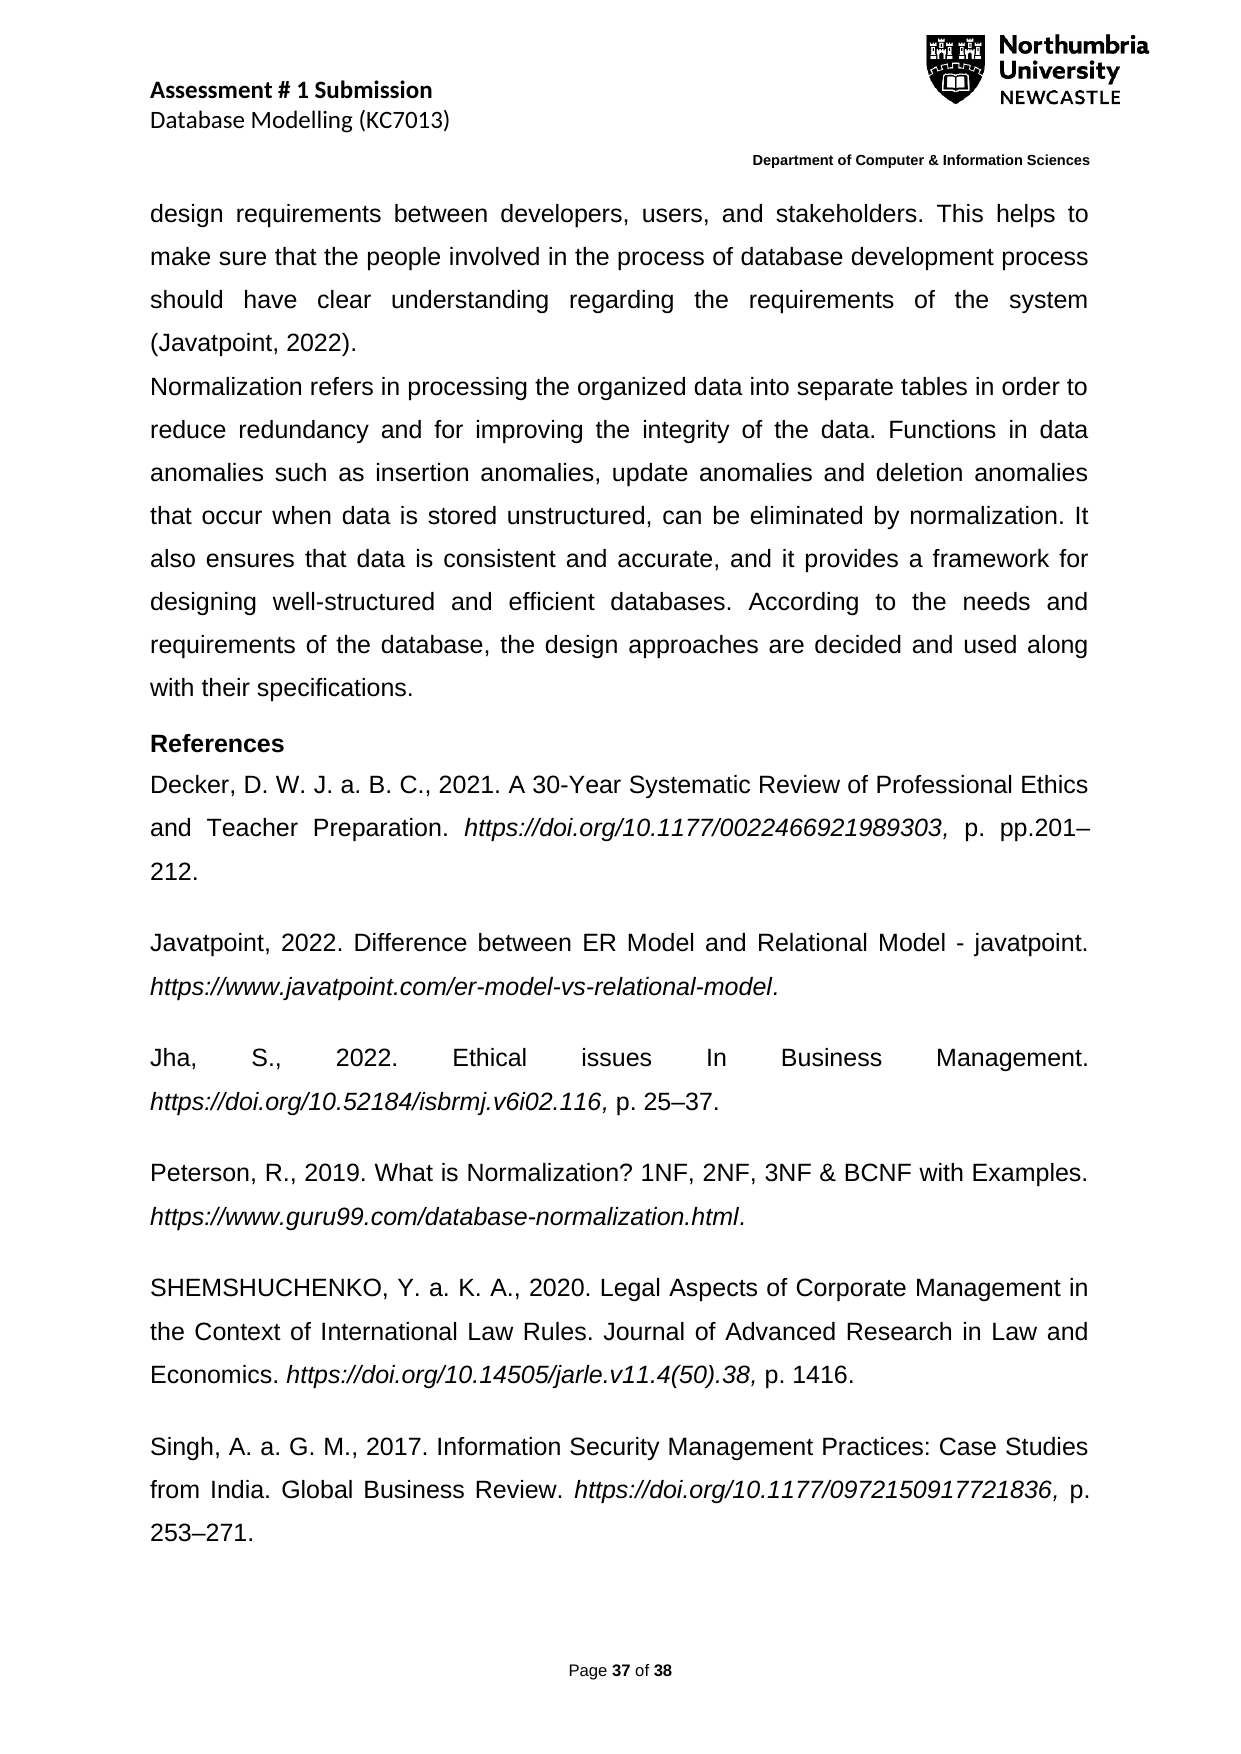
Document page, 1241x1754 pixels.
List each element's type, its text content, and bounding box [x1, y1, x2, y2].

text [150, 199, 1090, 357]
text Normalization refers in processing the organized data into separate tables in order to reduce redundancy and for improving the integrity of the data. Functions in data anomalies such as insertion anomalies, update anomalies and deletion anomalies that occur when data is stored unstructured, can be eliminated by normalization. It also ensures that data is consistent and accurate, and it provides a framework for designing well-structured and efficient databases. According to the needs and requirements of the database, the design approaches are decided and used along with their specifications. [150, 371, 1090, 702]
picture [898, 6, 1178, 133]
